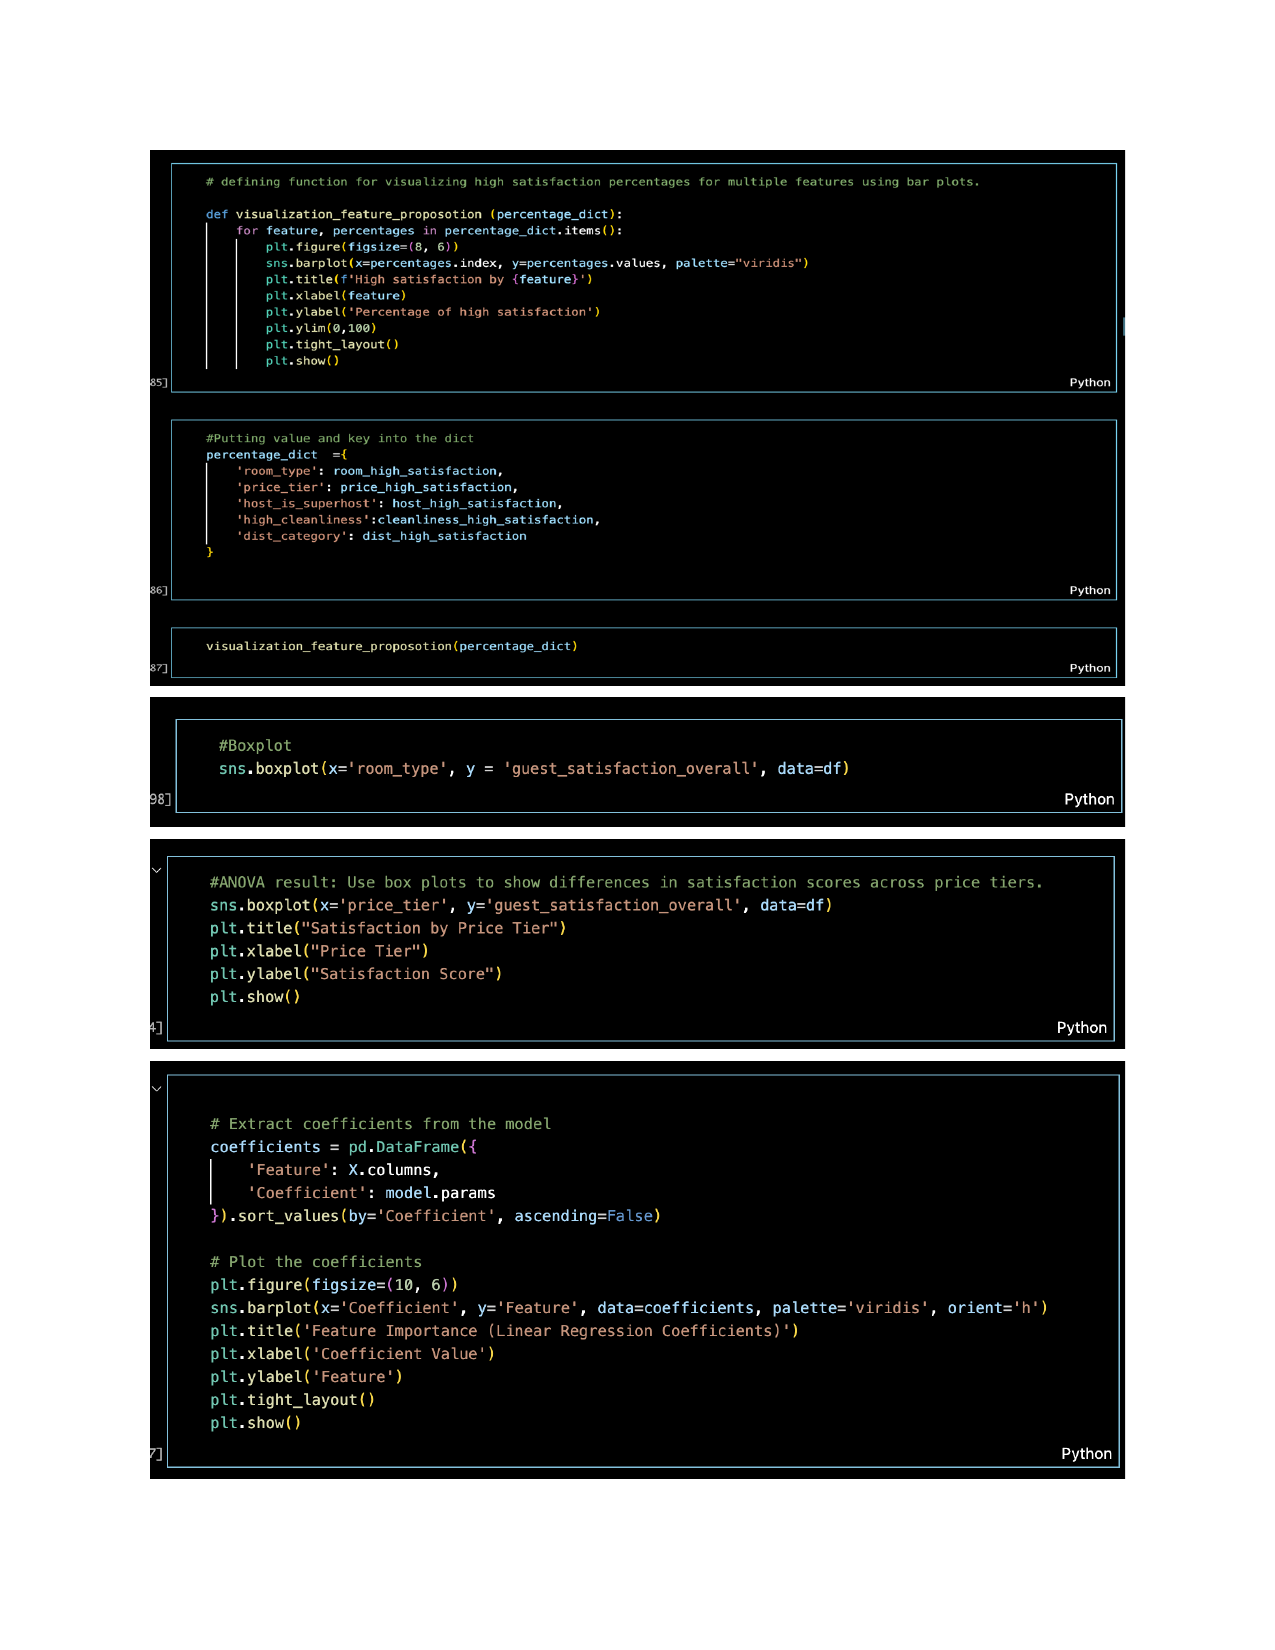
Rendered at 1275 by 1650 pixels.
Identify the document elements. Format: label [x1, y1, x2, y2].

picture [150, 150, 1125, 686]
picture [150, 697, 1125, 827]
picture [150, 1061, 1125, 1479]
picture [150, 839, 1125, 1049]
